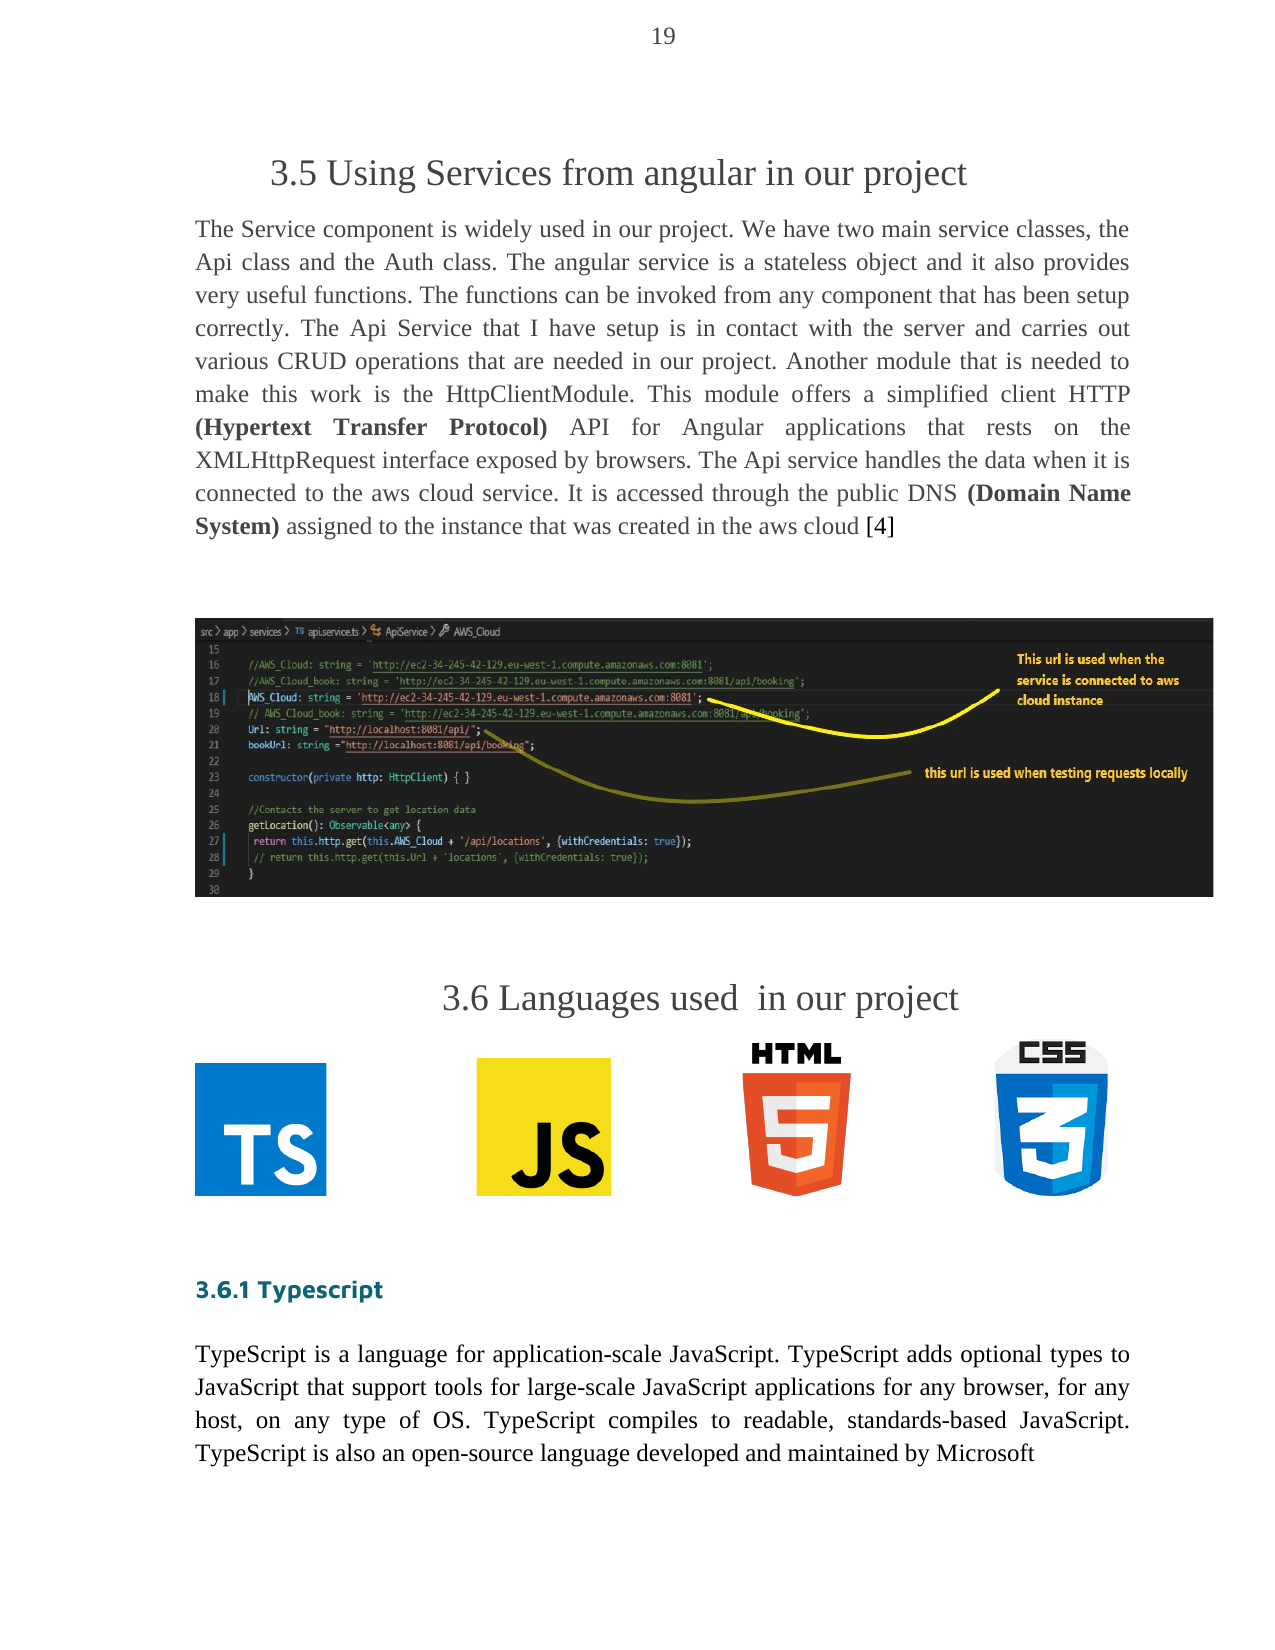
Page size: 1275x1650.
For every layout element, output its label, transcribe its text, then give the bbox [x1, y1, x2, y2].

picture [476, 1058, 612, 1196]
picture [994, 1039, 1108, 1196]
subtitle 3.6 Languages used in our project [270, 976, 1131, 1019]
picture [195, 618, 1214, 897]
picture [195, 1063, 327, 1196]
picture [742, 1043, 851, 1196]
subtitle 3.6.1 Typescript [195, 1274, 1080, 1304]
text TypeScript is a language for application-scale JavaScript. TypeScript adds optional types to JavaScript that support tools for large-scale JavaScript applications for any browser, for any host, on any type of OS. TypeScript compiles to readable, standards-based JavaScript. TypeScript is also an open-source language developed and maintained by Microsoft [195, 1339, 1131, 1467]
subtitle 3.5 Using Services from angular in our project [270, 150, 1131, 193]
text The Service component is widely used in our project. We have two main service classes, the Api class and the Auth class. The angular service is a stateless object and it also provides very useful functions. The functions can be invoked from any component that has been setup correctly. The Api Service that I have setup is in contact with the server and carries out various CRUD operations that are needed in our project. Another module that is needed to make this work is the HttpClientModule. This module offers a simplified client HTTP (Hypertext Transfer Protocol) API for Angular applications that rests on the XMLHttpRequest interface exposed by browsers. The Api service handles the data when it is connected to the aws cloud service. It is accessed through the public DNS (Domain Name System) assigned to the instance that was created in the aws cloud [4] [195, 214, 1131, 412]
